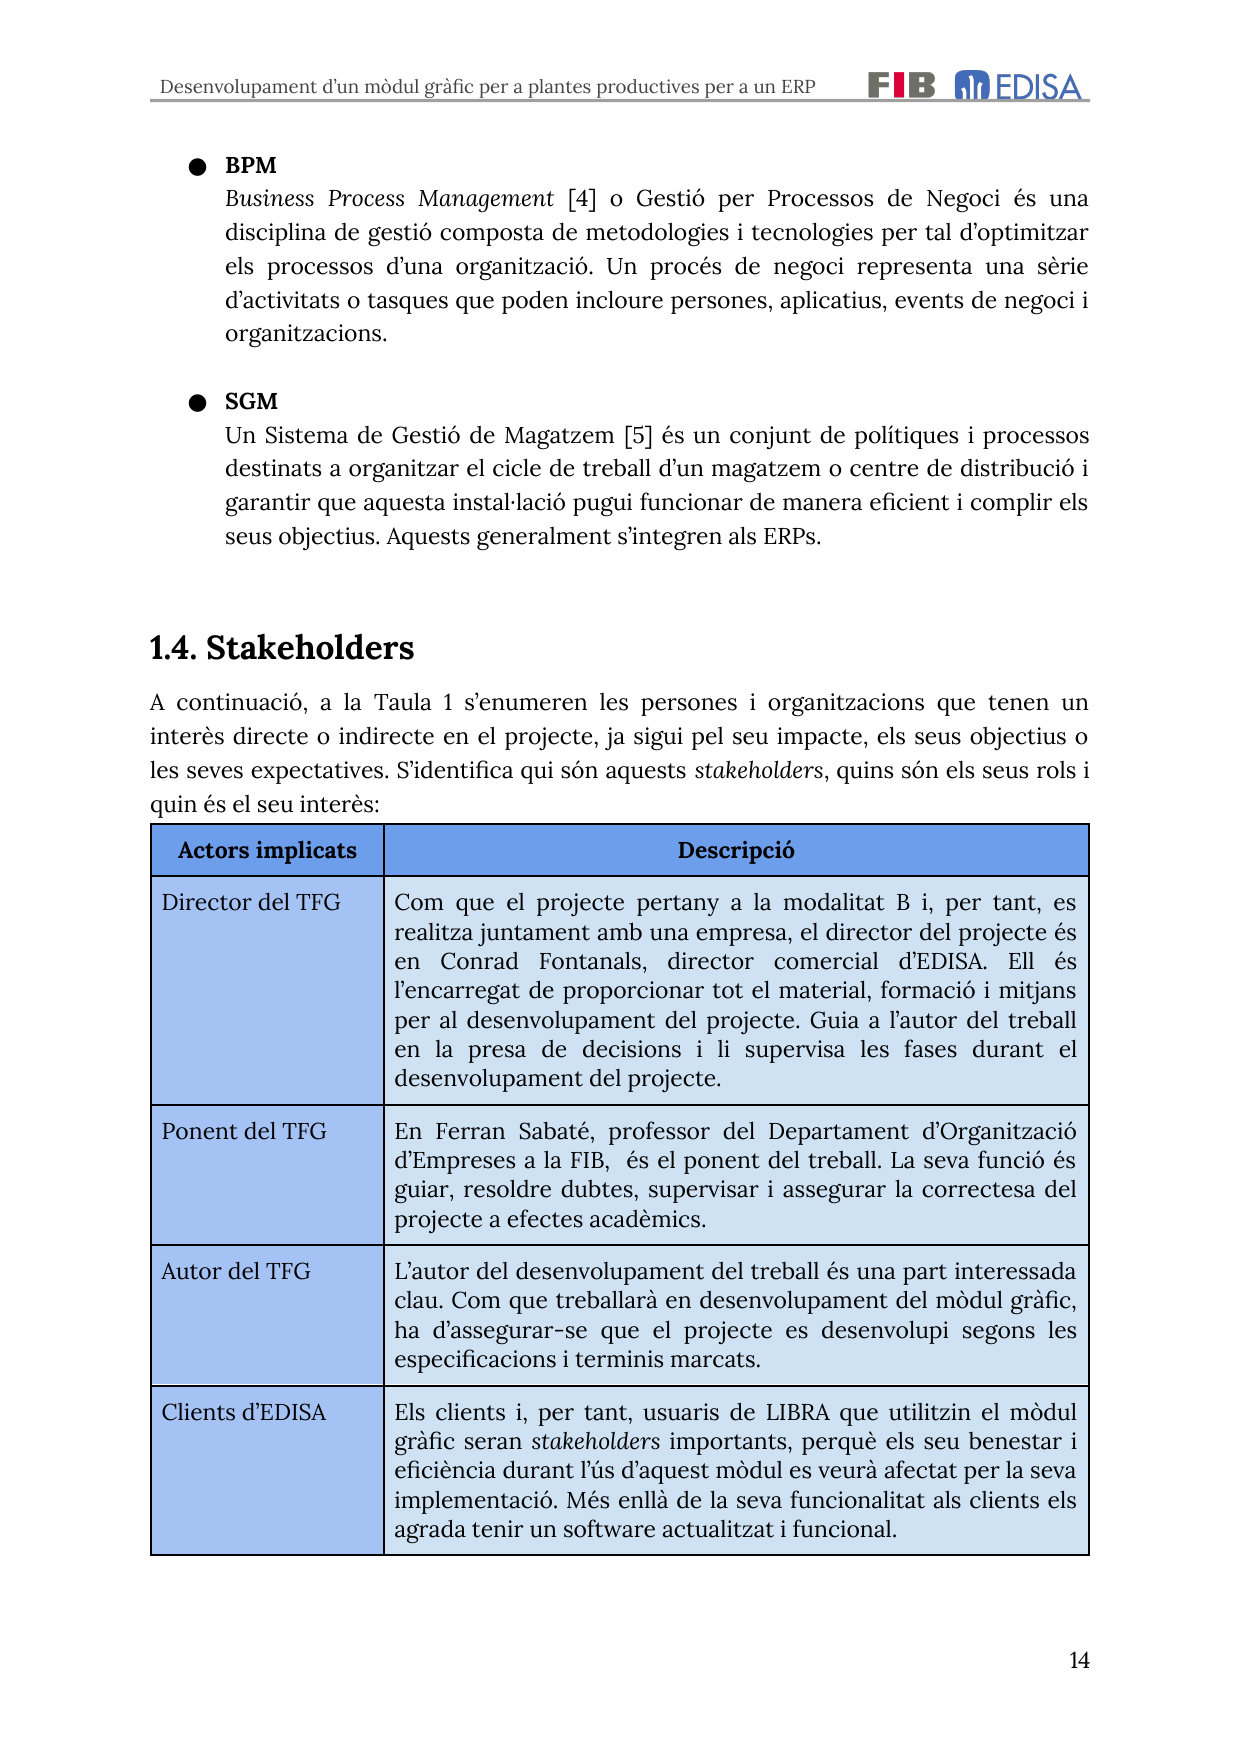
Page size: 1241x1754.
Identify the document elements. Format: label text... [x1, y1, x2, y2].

table_cell Ponent del TFG [152, 1106, 383, 1244]
list SGM [187, 386, 1090, 416]
table_cell L’autor del desenvolupament del treball és una part interessada clau. Com que treballarà en desenvolupament del mòdul gràfic, ha d’assegurar-se que el projecte es desenvolupi segons les especificacions i terminis marcats. [385, 1246, 1088, 1384]
picture [954, 70, 1082, 98]
text Business Process Management [4] o Gestió per Processos de Negoci és una disciplina de gestió composta de metodologies i tecnologies per tal d’optimitzar els processos d’una organització. Un procés de negoci representa una sèrie d’activitats o tasques que poden incloure persones, aplicatius, events de negoci i organitzacions. [225, 184, 1090, 348]
subtitle 1.4. Stakeholders [150, 626, 1090, 669]
table_cell Director del TFG [152, 877, 383, 1104]
table_header Actors implicats [152, 825, 383, 875]
list BPM [187, 150, 1090, 179]
table_cell Clients d’EDISA [152, 1387, 383, 1554]
table_cell Els clients i, per tant, usuaris de LIBRA que utilitzin el mòdul gràfic seran stakeholders importants, perquè els seu benestar i eficiència durant l’ús d’aquest mòdul es veurà afectat per la seva implementació. Més enllà de la seva funcionalitat als clients els agrada tenir un software actualitzat i funcional. [385, 1387, 1088, 1554]
table_cell Com que el projecte pertany a la modalitat B i, per tant, es realitza juntament amb una empresa, el director del projecte és en Conrad Fontanals, director comercial d’EDISA. Ell és l’encarregat de proporcionar tot el material, formació i mitjans per al desenvolupament del projecte. Guia a l’autor del treball en la presa de decisions i li supervisa les fases durant el desenvolupament del projecte. [385, 877, 1088, 1104]
table_header Descripció [385, 825, 1088, 875]
table_cell En Ferran Sabaté, professor del Departament d’Organització d’Empreses a la FIB, és el ponent del treball. La seva funció és guiar, resoldre dubtes, supervisar i assegurar la correctesa del projecte a efectes acadèmics. [385, 1106, 1088, 1244]
text A continuació, a la Taula 1 s’enumeren les persones i organitzacions que tenen un interès directe o indirecte en el projecte, ja sigui pel seu impacte, els seus objectius o les seves expectatives. S’identifica qui són aquests stakeholders, quins són els seus rols i quin és el seu interès: [150, 688, 1090, 818]
text Un Sistema de Gestió de Magatzem [5] és un conjunt de polítiques i processos destinats a organitzar el cicle de treball d’un magatzem o centre de distribució i garantir que aquesta instal·lació pugui funcionar de manera eficient i complir els seus objectius. Aquests generalment s’integren als ERPs. [225, 420, 1090, 551]
table_cell Autor del TFG [152, 1246, 383, 1384]
picture [857, 70, 938, 98]
